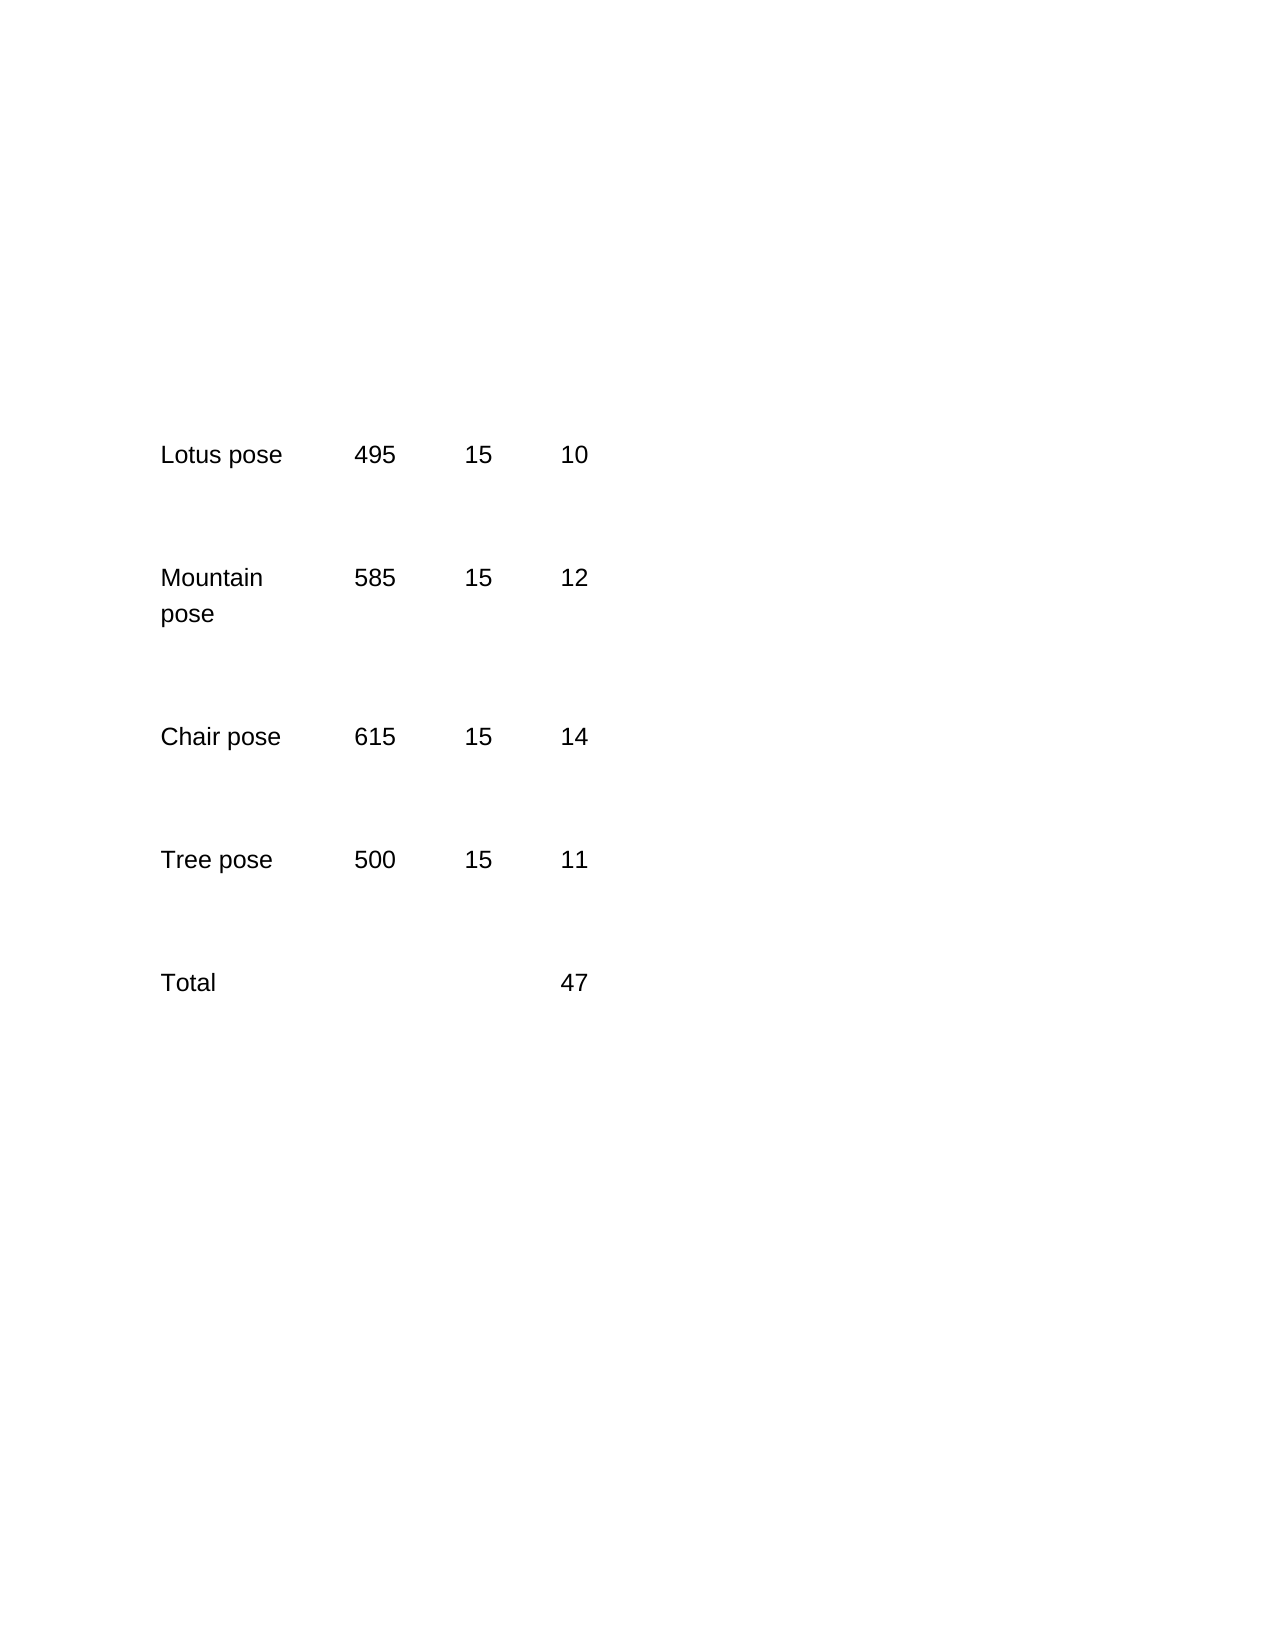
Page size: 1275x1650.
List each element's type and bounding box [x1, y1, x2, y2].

table_header [150, 150, 1119, 1121]
